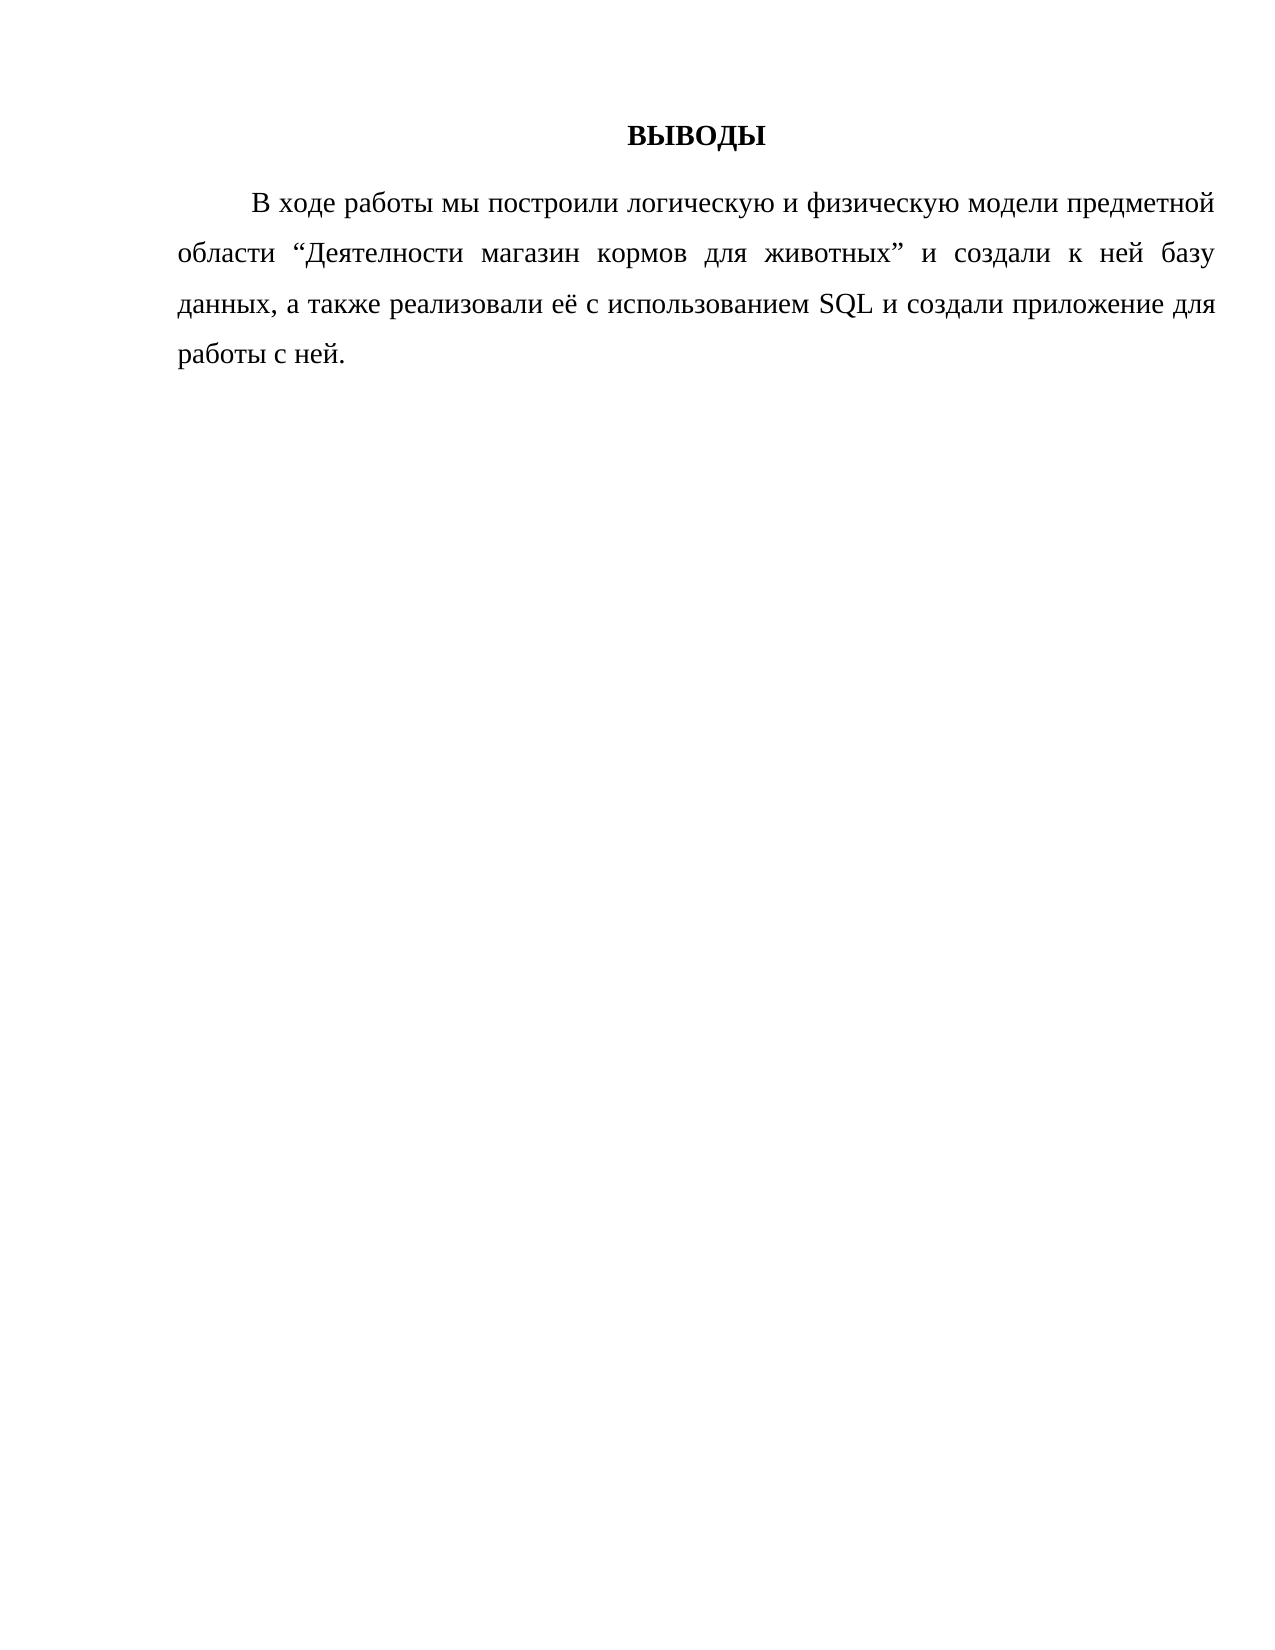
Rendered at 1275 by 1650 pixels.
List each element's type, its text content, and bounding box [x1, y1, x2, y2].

text В ходе работы мы построили логическую и физическую модели предметной области “Деятелности магазин кормов для животных” и создали к ней базу данных, а также реализовали её с использованием SQL и создали приложение для работы с ней. [177, 185, 1216, 369]
text ВЫВОДЫ [177, 118, 1216, 152]
